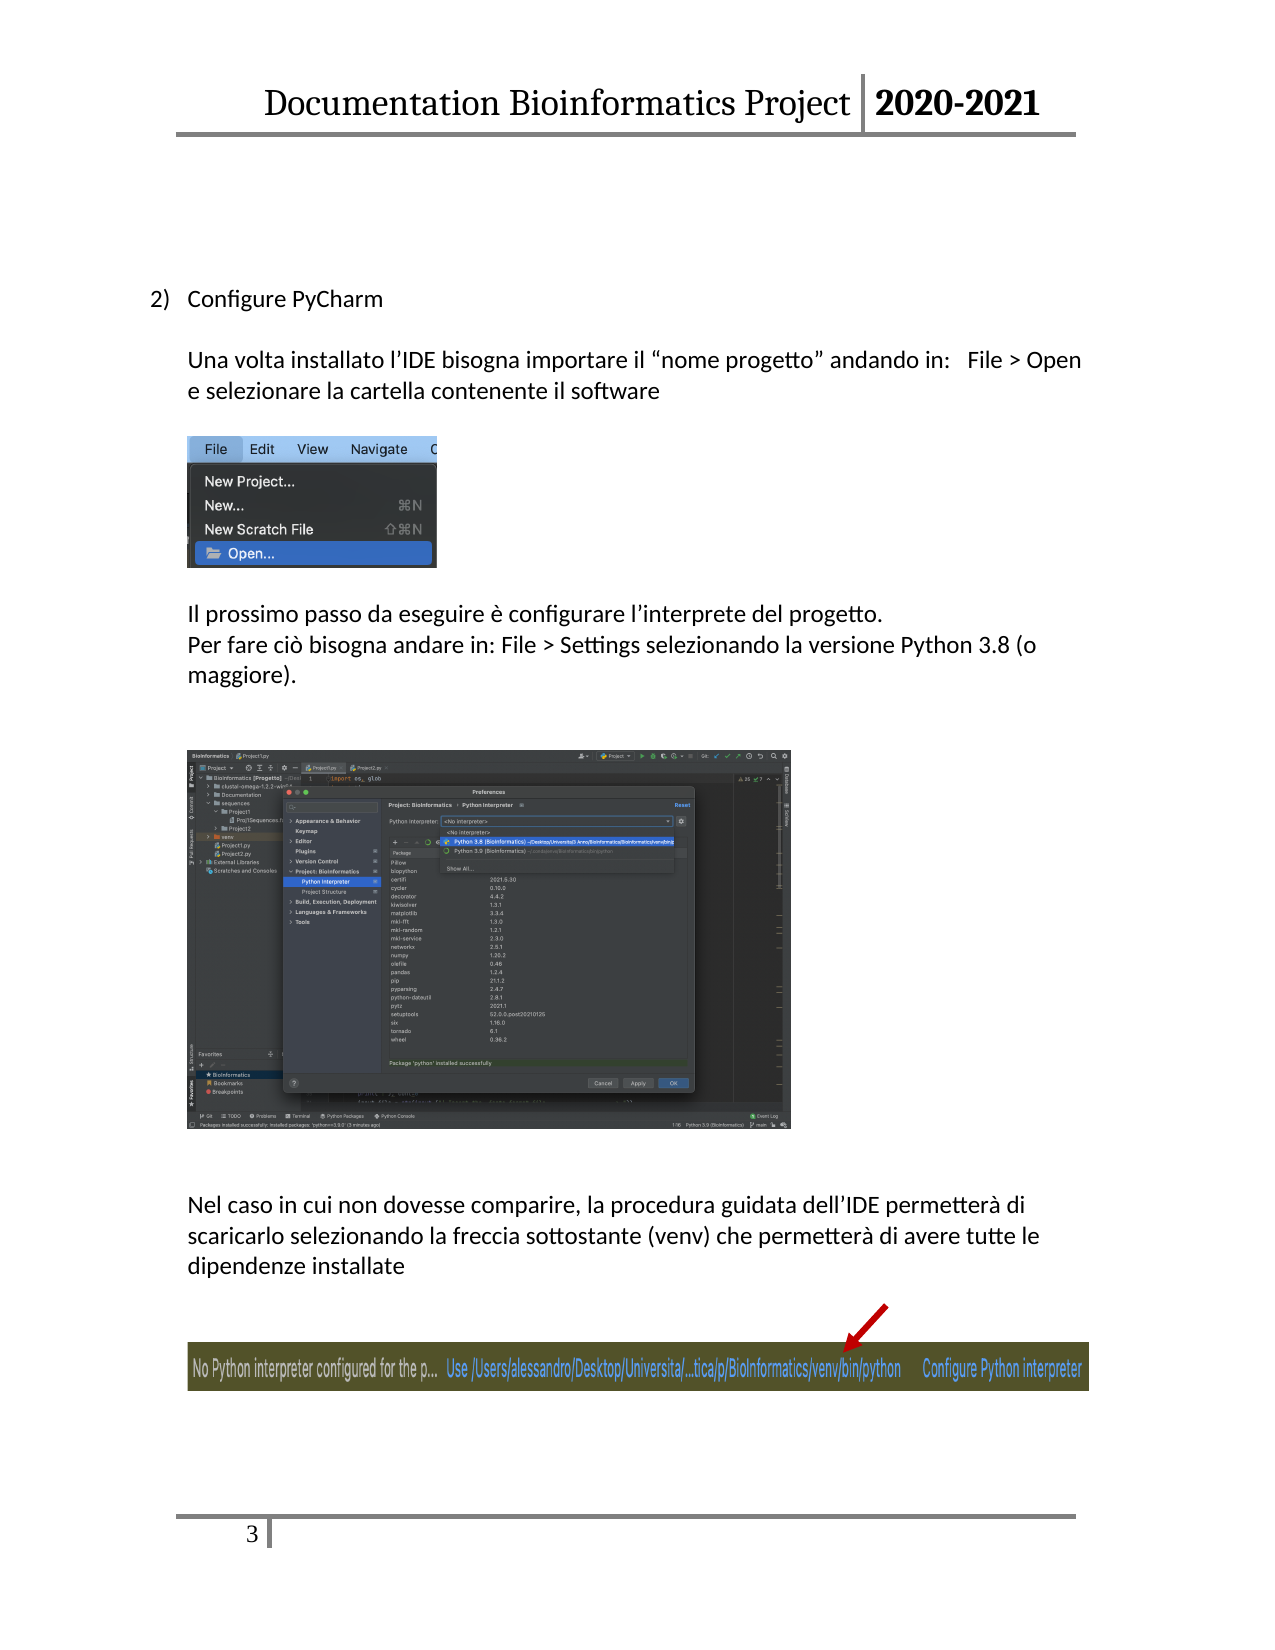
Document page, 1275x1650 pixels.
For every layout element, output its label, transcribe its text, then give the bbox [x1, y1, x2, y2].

list Configure PyCharm [150, 283, 1087, 314]
text Una volta installato l’IDE bisogna importare il “nome progetto” andando in: File > Open e selezionare la cartella contenente il software [187, 344, 1087, 406]
picture [187, 436, 437, 568]
text Nel caso in cui non dovesse comparire, la procedura guidata dell’IDE permetterà di scaricarlo selezionando la freccia sottostante (venv) che permetterà di avere tutte le dipendenze installate [187, 1189, 1087, 1281]
text Il prossimo passo da eseguire è configurare l’interprete del progetto. [187, 598, 1087, 629]
picture [187, 1342, 1089, 1391]
text Per fare ciò bisogna andare in: File > Settings selezionando la versione Python 3.8 (o maggiore). [187, 629, 1087, 690]
picture [187, 750, 791, 1129]
